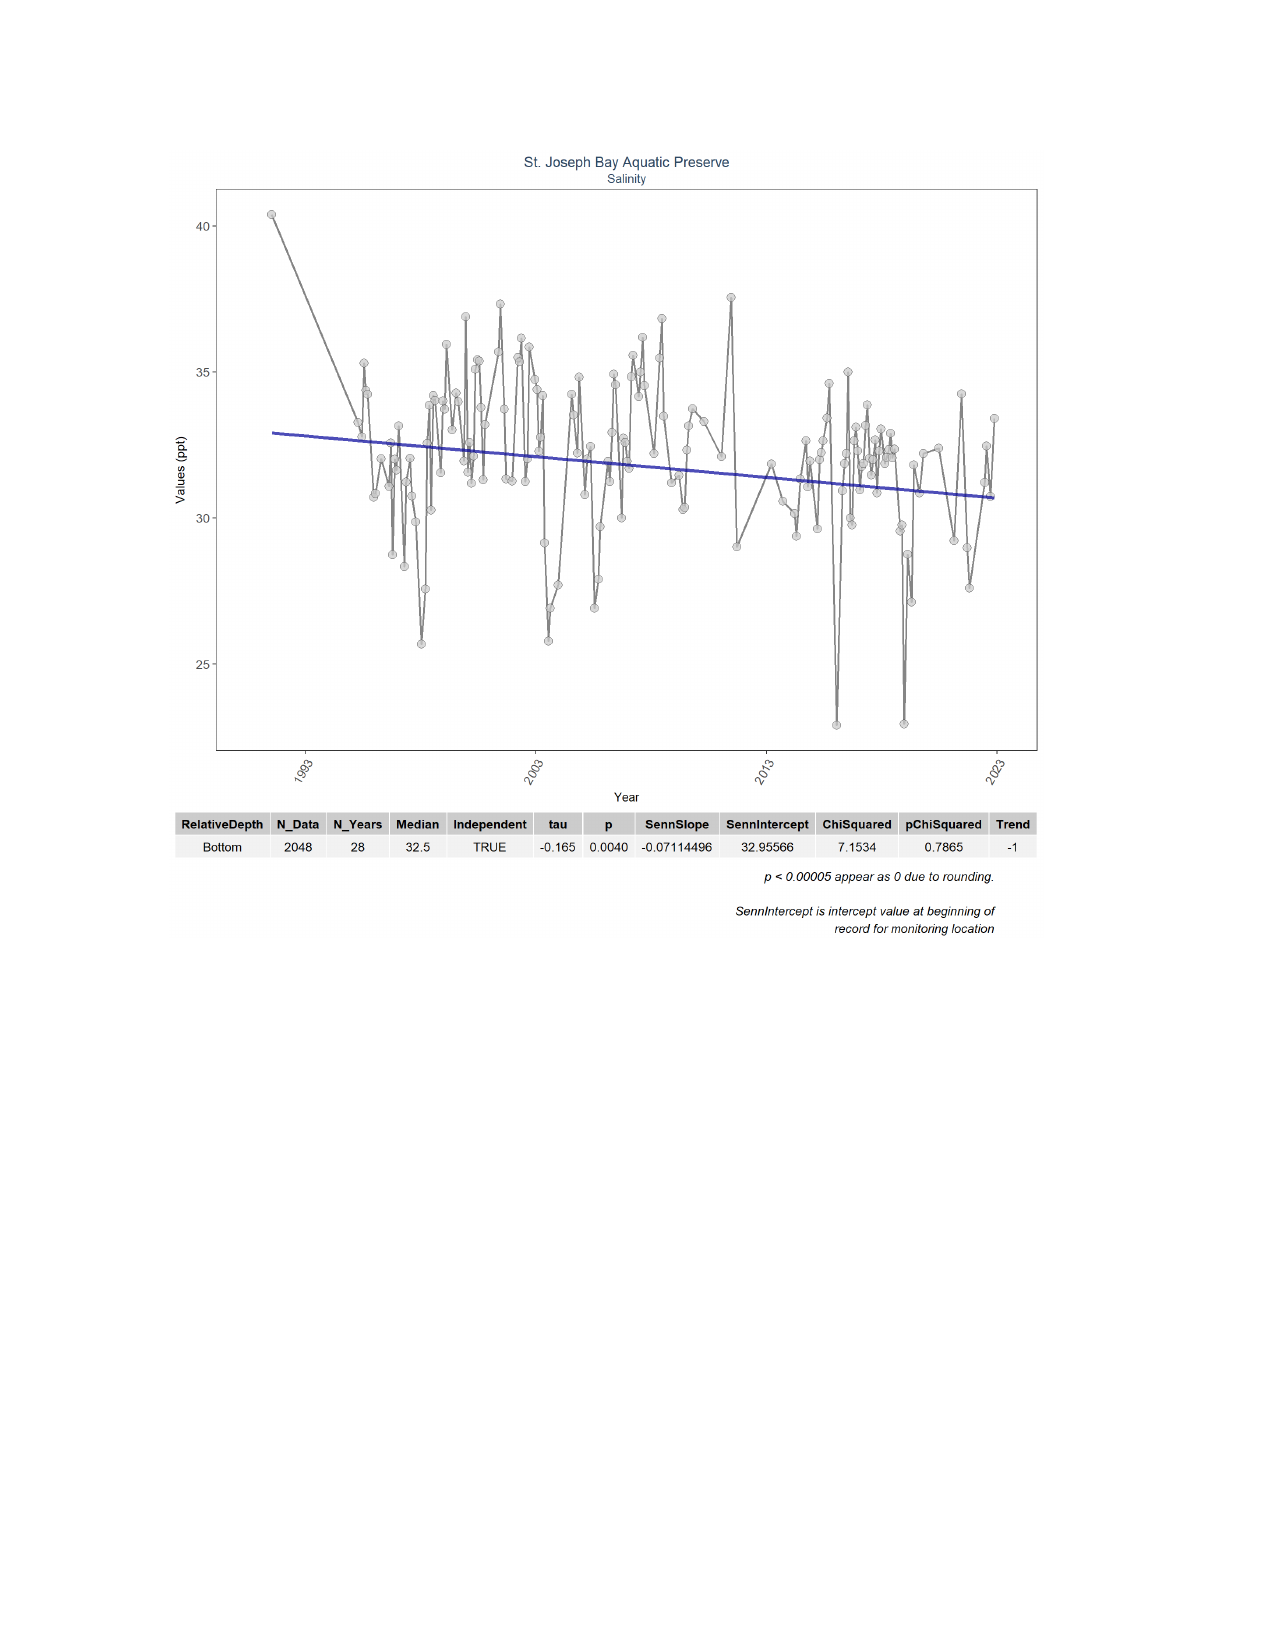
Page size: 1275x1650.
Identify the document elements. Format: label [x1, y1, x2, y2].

picture [168, 150, 1044, 938]
